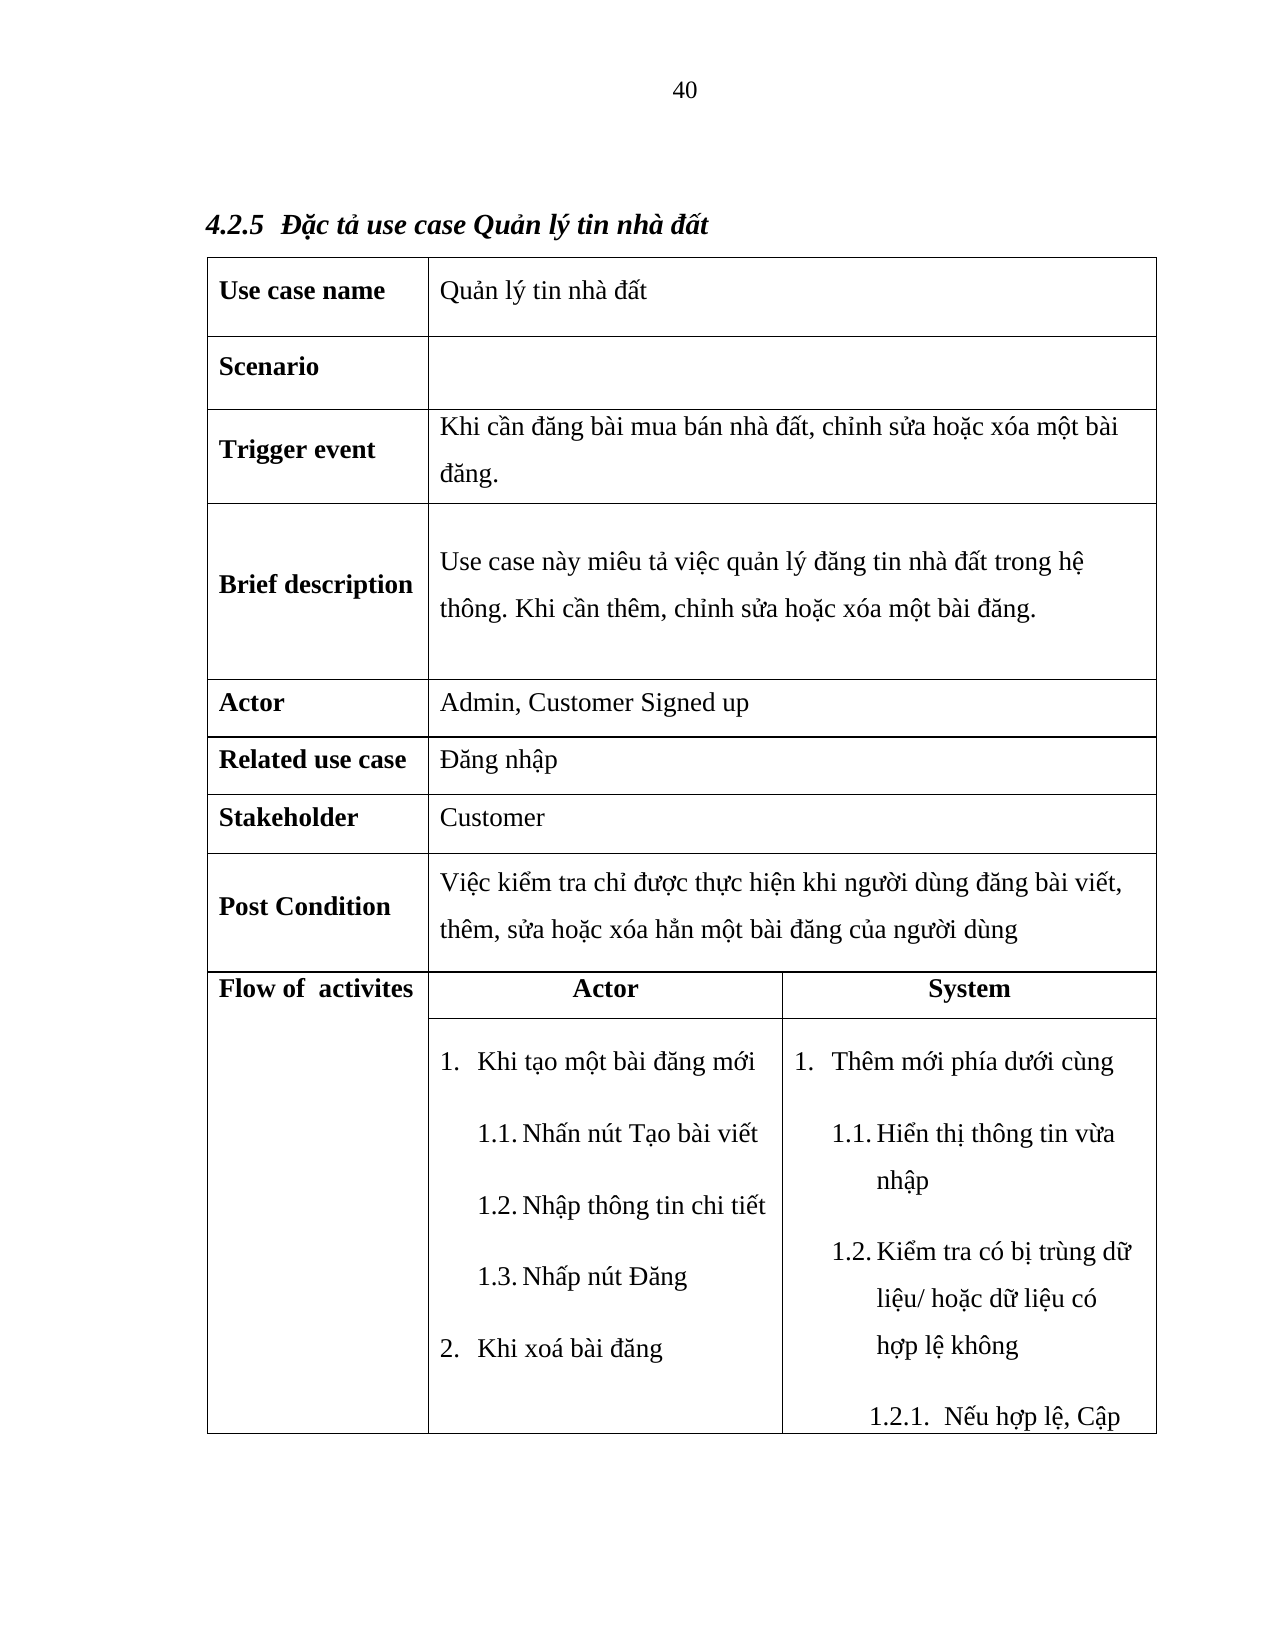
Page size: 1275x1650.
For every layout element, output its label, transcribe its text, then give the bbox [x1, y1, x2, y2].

table_cell Admin, Customer Signed up [429, 680, 1156, 736]
table_cell Customer [429, 795, 1156, 853]
table_cell Flow of activites [208, 973, 428, 1433]
table_cell Stakeholder [208, 795, 428, 853]
list Đặc tả use case Quản lý tin nhà đất [206, 207, 1157, 240]
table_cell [783, 1019, 1156, 1433]
table_cell [429, 337, 1156, 409]
table_cell Post Condition [208, 854, 428, 971]
table_cell Use case này miêu tả việc quản lý đăng tin nhà đất trong hệ thông. Khi cần thêm, chỉnh sửa hoặc xóa một bài đăng. [429, 504, 1156, 679]
table_cell Actor [429, 973, 782, 1018]
table_cell System [783, 973, 1156, 1018]
table_cell Actor [208, 680, 428, 736]
table_cell Scenario [208, 337, 428, 409]
table_cell Brief description [208, 504, 428, 679]
table_cell Việc kiểm tra chỉ được thực hiện khi người dùng đăng bài viết, thêm, sửa hoặc xóa hẳn một bài đăng của người dùng [429, 854, 1156, 971]
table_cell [429, 1019, 782, 1433]
table_header Quản lý tin nhà đất [429, 258, 1156, 336]
table_cell Đăng nhập [429, 738, 1156, 794]
table_cell Related use case [208, 738, 428, 794]
table_header Use case name [208, 258, 428, 336]
table_cell Khi cần đăng bài mua bán nhà đất, chỉnh sửa hoặc xóa một bài đăng. [429, 410, 1156, 502]
table_cell Trigger event [208, 410, 428, 502]
